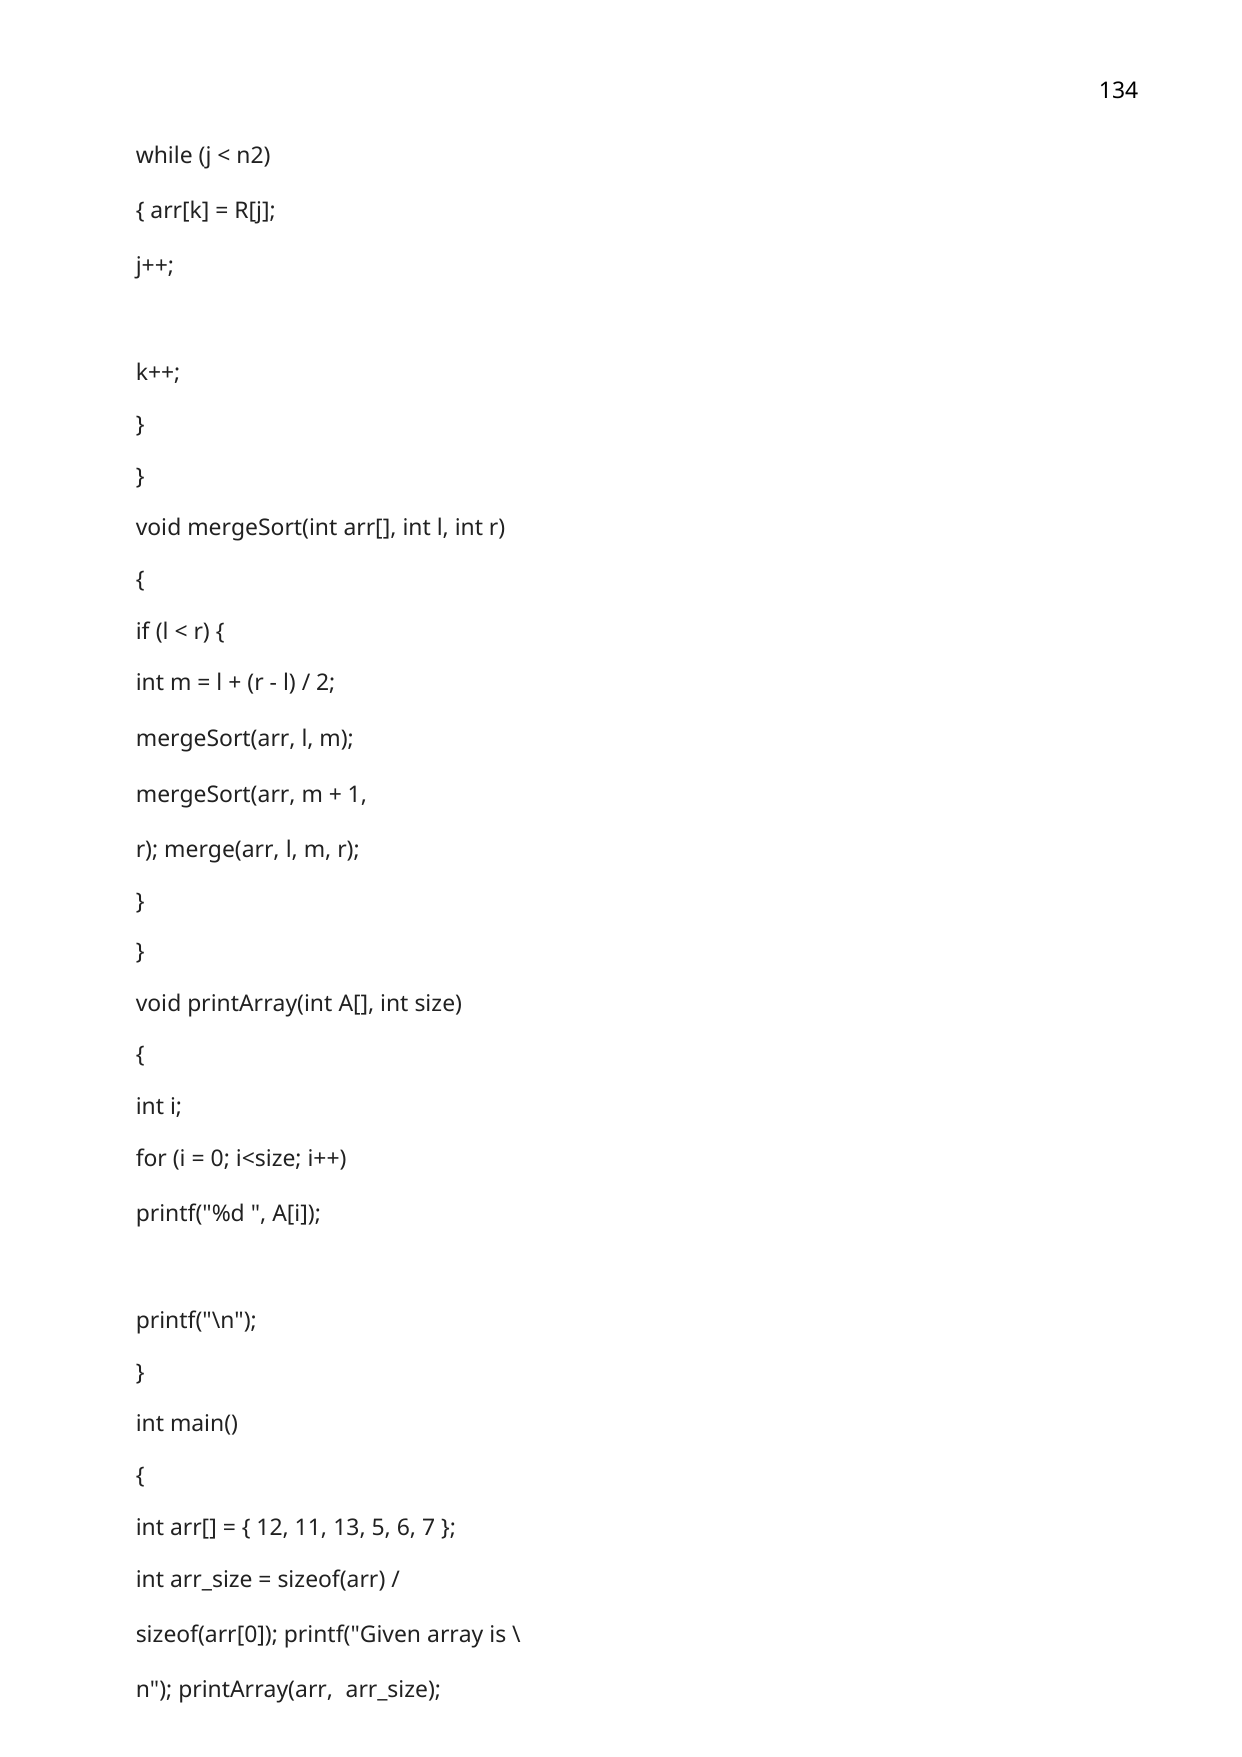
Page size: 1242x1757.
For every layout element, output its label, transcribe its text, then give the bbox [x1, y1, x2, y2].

text void mergeSort(int arr[], int l, int r) [136, 511, 1162, 542]
text int main() [136, 1407, 1162, 1439]
text } [136, 935, 1162, 966]
text int i; [136, 1090, 1162, 1121]
text k++; [136, 356, 1162, 387]
text { [136, 1459, 1162, 1491]
text void printArray(int A[], int size) [136, 987, 1162, 1018]
text while (j < n2) { arr[k] = R[j]; j++; [136, 139, 282, 280]
text printf("\n"); [136, 1304, 1162, 1335]
text { [136, 563, 1162, 594]
text } [136, 1356, 1162, 1387]
text { [136, 1038, 1162, 1070]
text } [136, 408, 1162, 439]
text if (l < r) { [136, 614, 1162, 646]
text } [136, 889, 1162, 915]
text for (i = 0; i<size; i++) printf("%d ", A[i]); [136, 1142, 347, 1228]
text int arr[] = { 12, 11, 13, 5, 6, 7 }; [136, 1511, 1162, 1542]
text int m = l + (r - l) / 2; mergeSort(arr, l, m); mergeSort(arr, m + 1, r); merge(arr, l, m, r); [136, 666, 385, 864]
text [136, 1562, 533, 1704]
text } [136, 459, 1162, 491]
